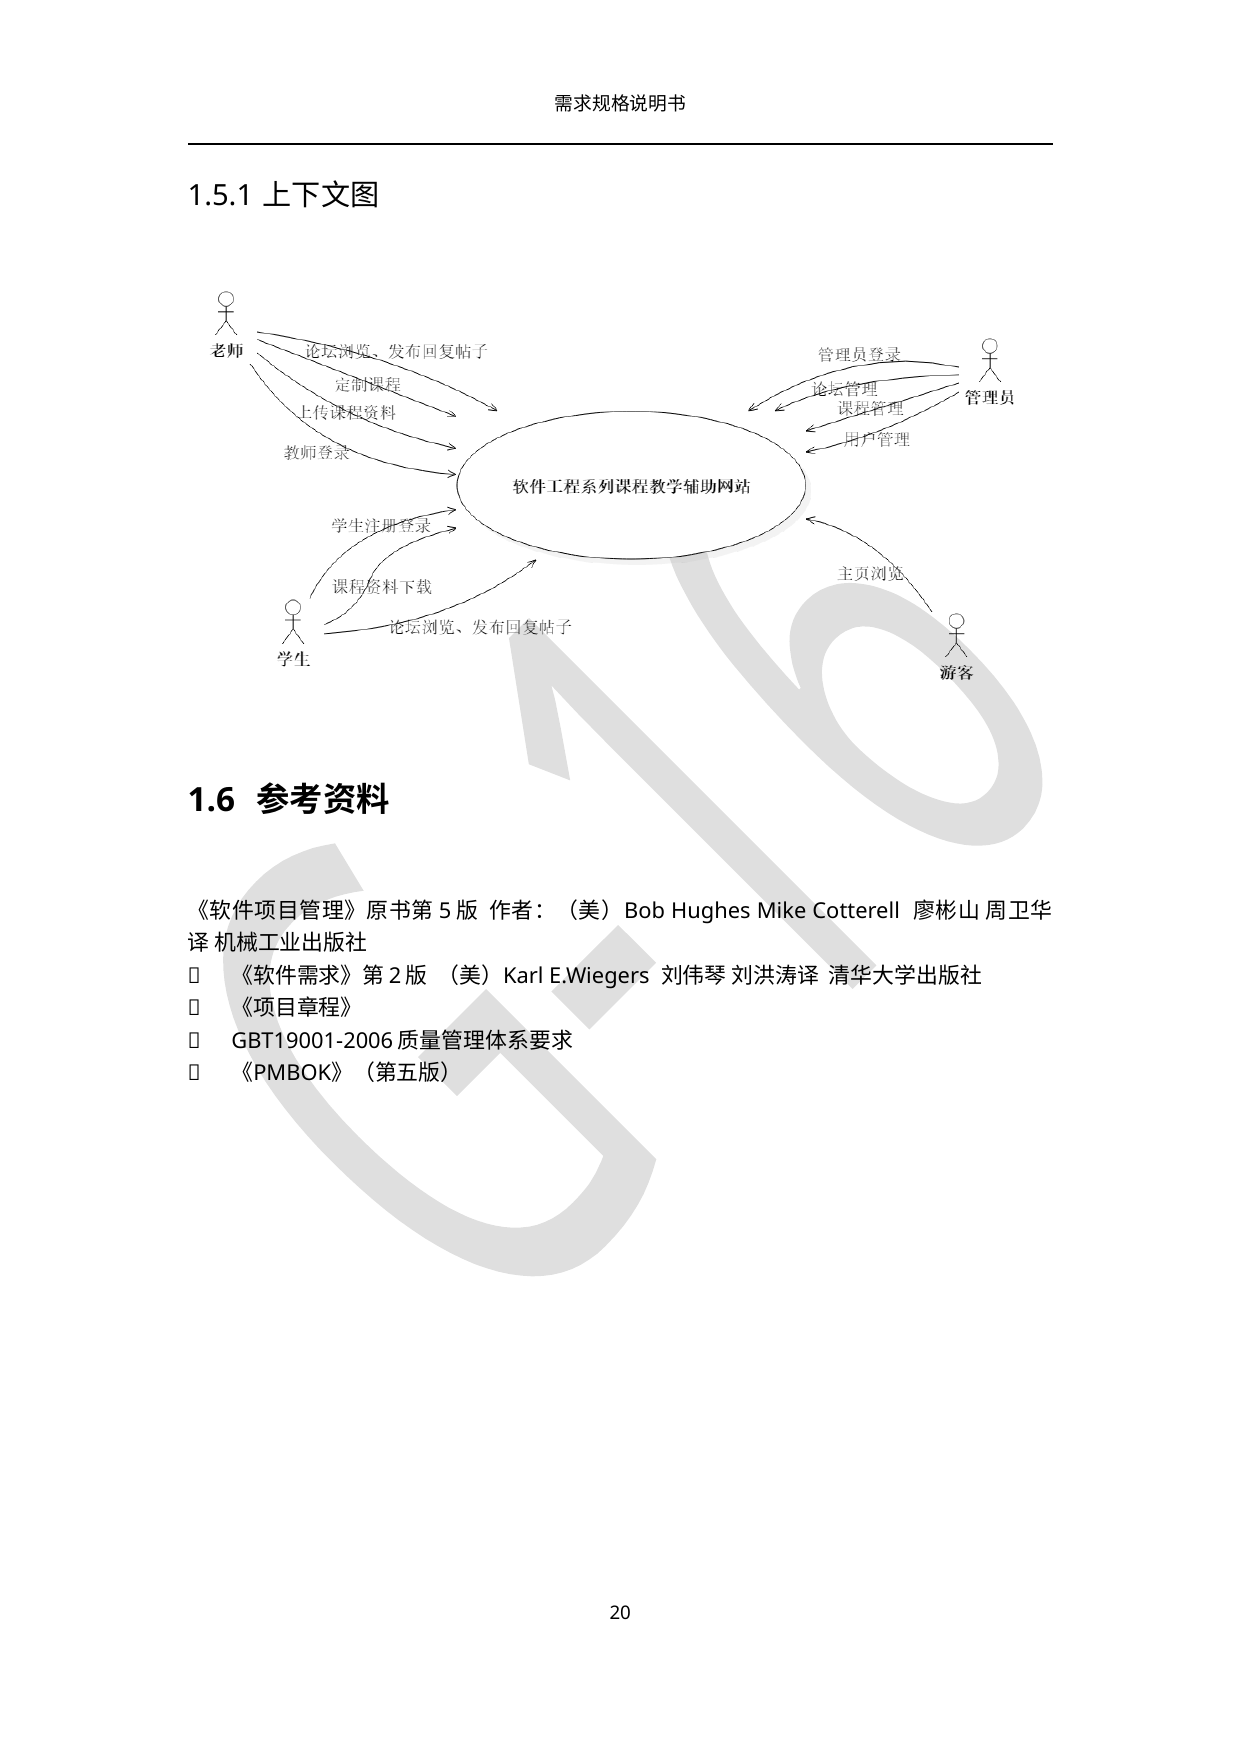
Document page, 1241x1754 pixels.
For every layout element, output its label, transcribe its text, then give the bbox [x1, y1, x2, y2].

text  GBT19001-2006质量管理体系要求 [187, 1022, 1053, 1055]
text  《项目章程》 [187, 990, 1053, 1022]
subtitle 参考资料 [187, 765, 1053, 830]
text 《软件项目管理》原书第5版 作者：（美）Bob Hughes Mike Cotterell 廖彬山 周卫华译 机械工业出版社 [187, 892, 1053, 957]
text  《PMBOK》（第五版） [187, 1055, 1053, 1087]
text  《软件需求》第2版 （美）Karl E.Wiegers 刘伟琴 刘洪涛译 清华大学出版社 [187, 957, 1053, 990]
subtitle 上下文图 [187, 160, 1053, 225]
picture [187, 282, 1053, 718]
